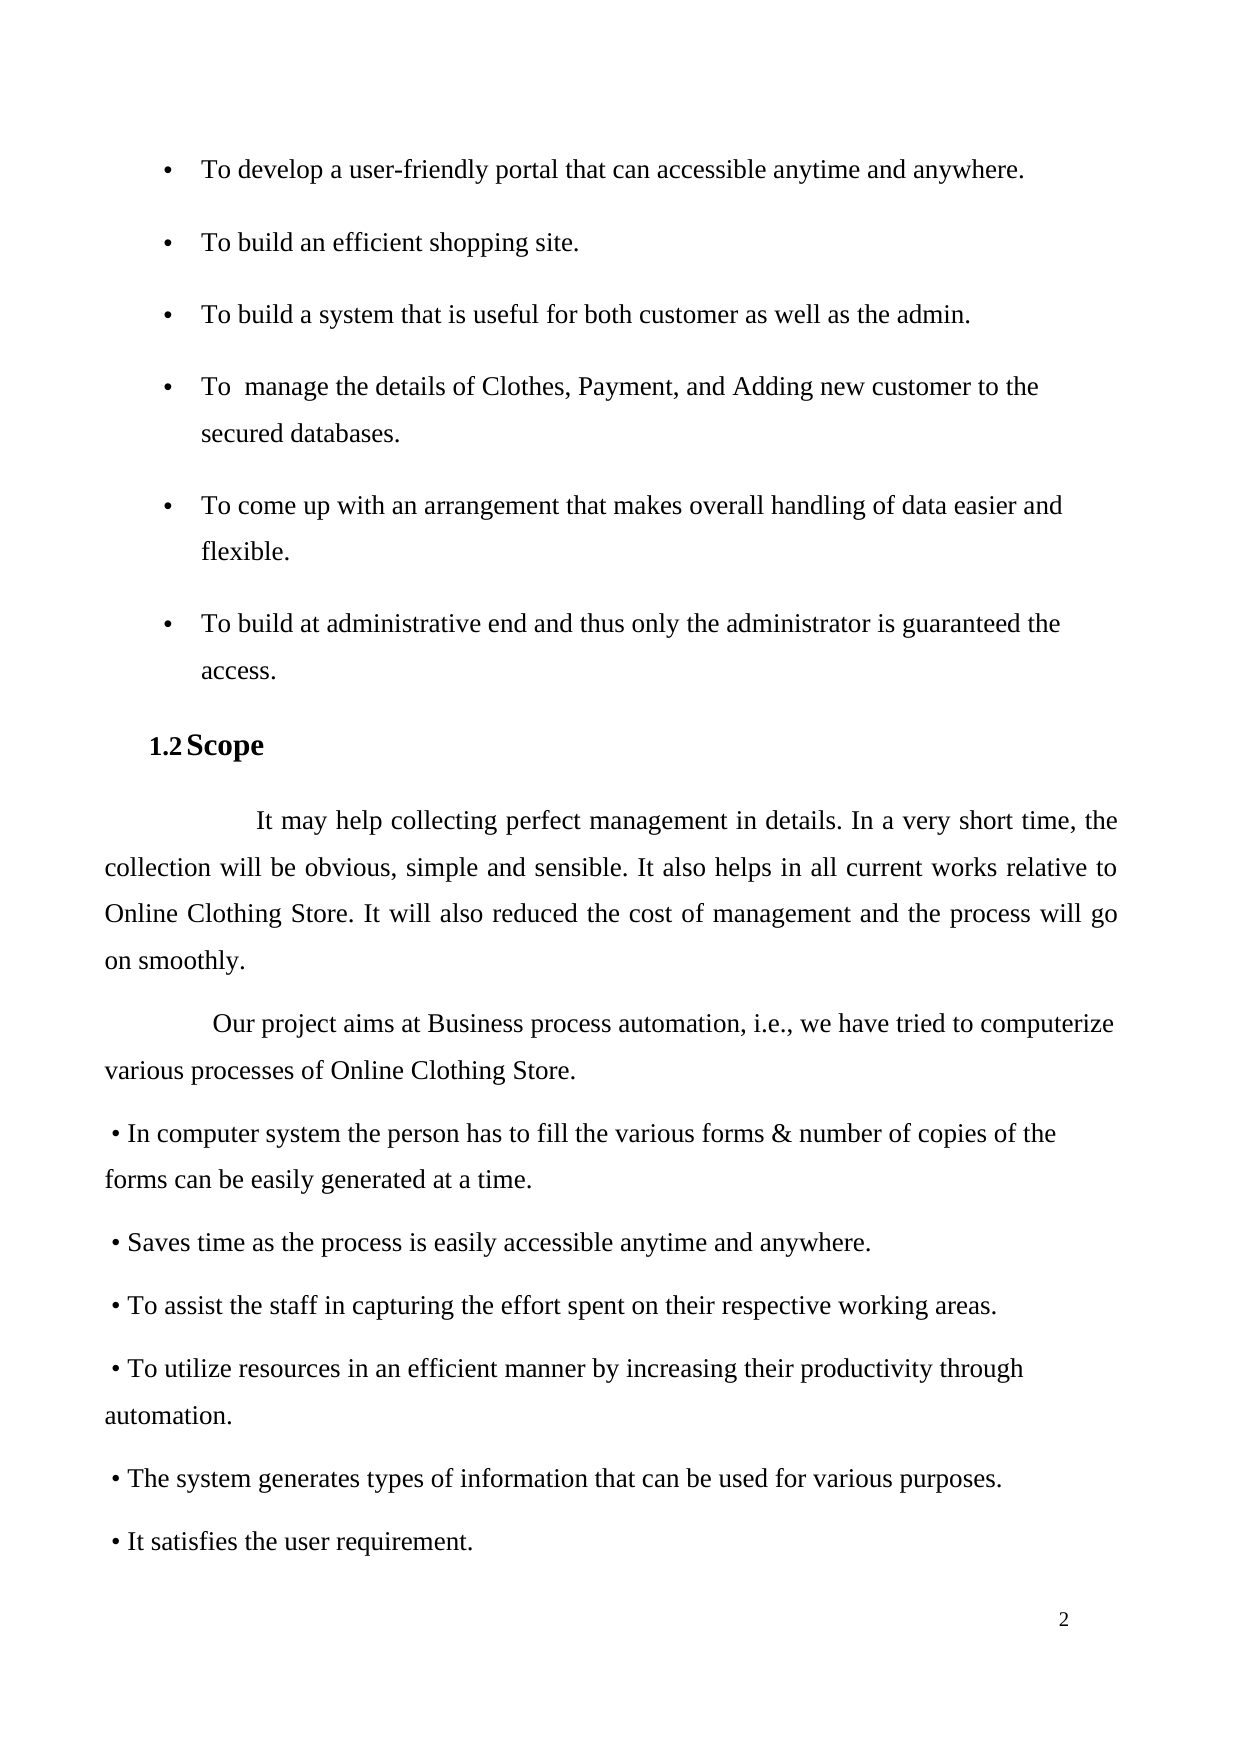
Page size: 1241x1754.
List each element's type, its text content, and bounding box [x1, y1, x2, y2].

list Scope [148, 726, 1119, 762]
list To build at administrative end and thus only the administrator is guaranteed the access. [163, 607, 1096, 685]
text • In computer system the person has to fill the various forms & number of copies of the forms can be easily generated at a time. [104, 1117, 1119, 1194]
text • Saves time as the process is easily accessible anytime and anywhere. [104, 1226, 1119, 1258]
text It may help collecting perfect management in details. In a very short time, the collection will be obvious, simple and sensible. It also helps in all current works relative to Online Clothing Store. It will also reduced the cost of management and the process will go on smoothly. [104, 804, 1119, 975]
list To develop a user-friendly portal that can accessible anytime and anywhere. [163, 153, 1096, 184]
text Our project aims at Business process automation, i.e., we have tried to computerize various processes of Online Clothing Store. [104, 1007, 1119, 1085]
list To come up with an arrangement that makes overall handling of data easier and flexible. [163, 489, 1096, 567]
text • To assist the staff in capturing the effort spent on their respective working areas. [104, 1289, 1119, 1321]
list To build an efficient shopping site. [163, 226, 1096, 257]
text • The system generates types of information that can be used for various purposes. [104, 1462, 1119, 1493]
text • It satisfies the user requirement. [104, 1525, 1119, 1556]
text • To utilize resources in an efficient manner by increasing their productivity through automation. [104, 1352, 1119, 1430]
list To build a system that is useful for both customer as well as the admin. [163, 298, 1096, 329]
list To manage the details of Clothes, Payment, and Adding new customer to the secured databases. [163, 370, 1096, 448]
